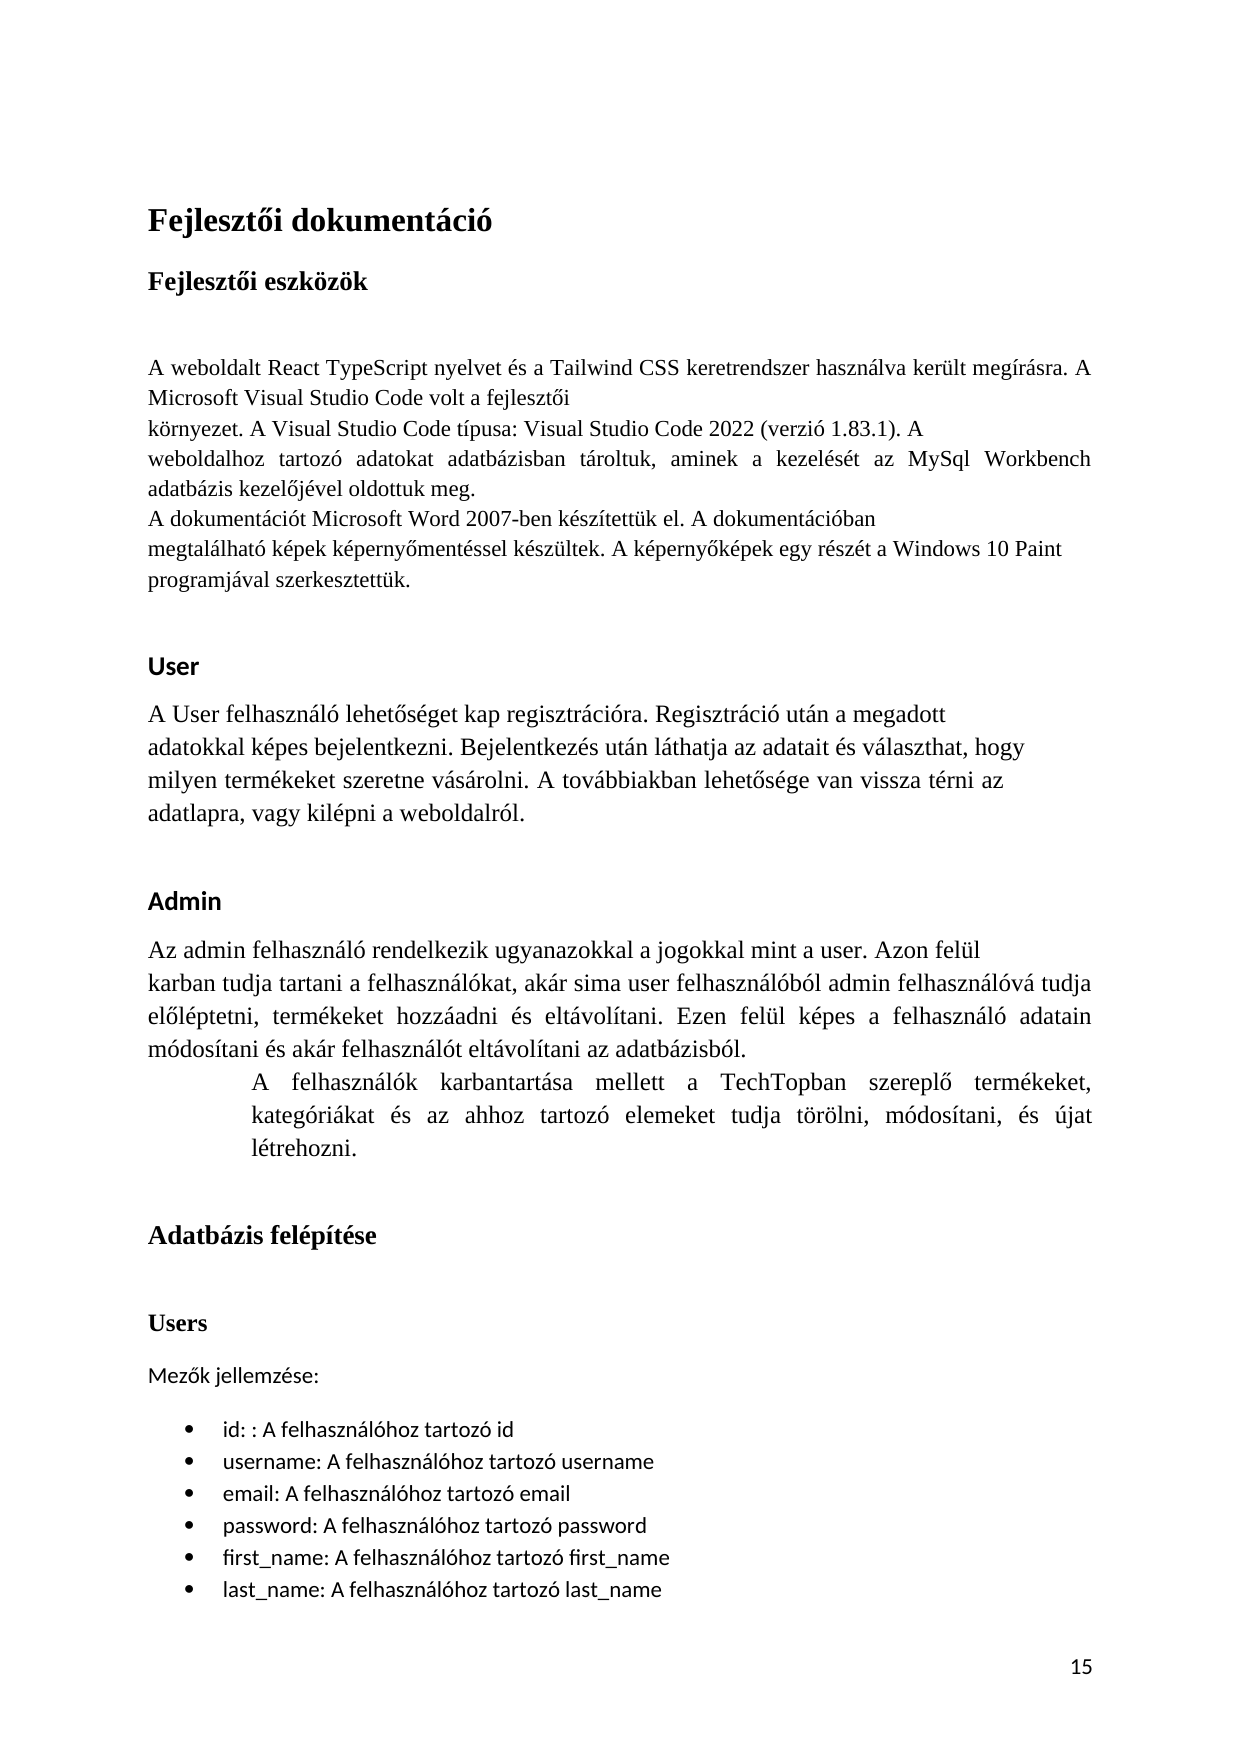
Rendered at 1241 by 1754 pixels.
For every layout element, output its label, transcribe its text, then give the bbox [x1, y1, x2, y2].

subtitle Admin [148, 884, 1093, 917]
subtitle Fejlesztői dokumentáció [148, 201, 1093, 239]
text adatokkal képes bejelentkezni. Bejelentkezés után láthatja az adatait és választhat, hogy [148, 732, 1093, 761]
list username: A felhasználóhoz tartozó username [185, 1447, 1093, 1475]
subtitle Fejlesztői eszközök [148, 266, 1093, 297]
list first_name: A felhasználóhoz tartozó first_name [185, 1543, 1093, 1571]
text karban tudja tartani a felhasználókat, akár sima user felhasználóból admin felhasználóvá tudja előléptetni, termékeket hozzáadni és eltávolítani. Ezen felül képes a felhasználó adatain módosítani és akár felhasználót eltávolítani az adatbázisból. [148, 968, 1093, 1063]
text milyen termékeket szeretne vásárolni. A továbbiakban lehetősége van vissza térni az adatlapra, vagy kilépni a weboldalról. [148, 765, 1004, 827]
text Users [148, 1308, 1093, 1337]
text A User felhasználó lehetőséget kap regisztrációra. Regisztráció után a megadott [148, 699, 1093, 728]
text Mezők jellemzése: [148, 1362, 1093, 1390]
list email: A felhasználóhoz tartozó email [185, 1479, 1093, 1507]
text megtalálható képek képernyőmentéssel készültek. A képernyőképek egy részét a Windows 10 Paint [148, 536, 1093, 562]
text Az admin felhasználó rendelkezik ugyanazokkal a jogokkal mint a user. Azon felül [148, 935, 1093, 964]
text környezet. A Visual Studio Code típusa: Visual Studio Code 2022 (verzió 1.83.1). A [148, 415, 1093, 441]
text A weboldalt React TypeScript nyelvet és a Tailwind CSS keretrendszer használva került megírásra. A Microsoft Visual Studio Code volt a fejlesztői [148, 354, 1093, 411]
text A felhasználók karbantartása mellett a TechTopban szereplő termékeket, kategóriákat és az ahhoz tartozó elemeket tudja törölni, módosítani, és újat létrehozni. [251, 1067, 1093, 1162]
list id: : A felhasználóhoz tartozó id [185, 1415, 1093, 1443]
list password: A felhasználóhoz tartozó password [185, 1511, 1093, 1539]
subtitle User [148, 649, 1093, 682]
text weboldalhoz tartozó adatokat adatbázisban tároltuk, aminek a kezelését az MySql Workbench adatbázis kezelőjével oldottuk meg. [148, 445, 1093, 501]
list last_name: A felhasználóhoz tartozó last_name [185, 1576, 1093, 1604]
subtitle Adatbázis felépítése [148, 1219, 1093, 1250]
text A dokumentációt Microsoft Word 2007-ben készítettük el. A dokumentációban [148, 505, 1093, 532]
text programjával szerkesztettük. [148, 566, 1093, 592]
